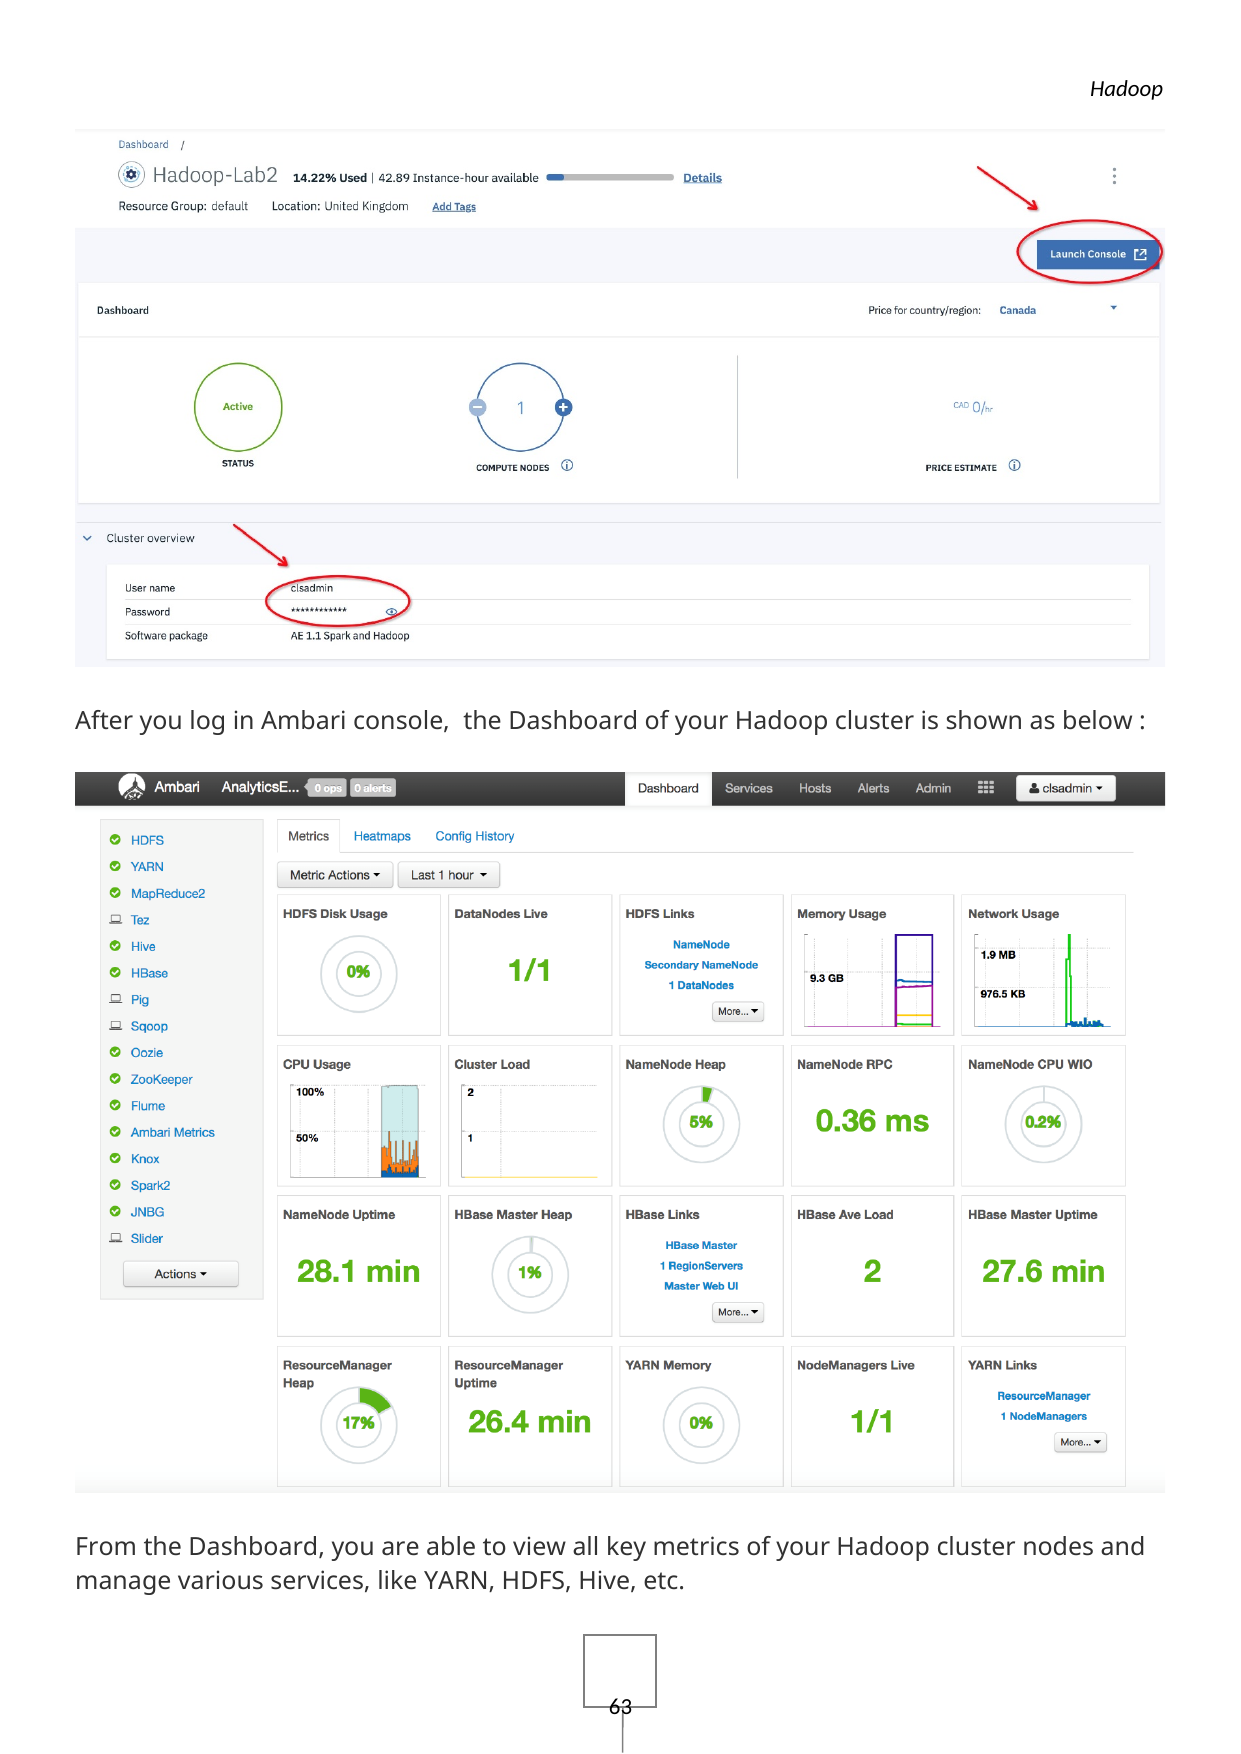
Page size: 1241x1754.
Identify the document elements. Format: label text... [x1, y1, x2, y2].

picture [75, 129, 1166, 667]
text After you log in Ambari console, the Dashboard of your Hadoop cluster is shown as below : [75, 702, 1165, 737]
picture [75, 772, 1166, 1493]
text From the Dashboard, you are able to view all key metrics of your Hadoop cluster nodes and manage various services, like YARN, HDFS, Hive, etc. [75, 1528, 1165, 1597]
